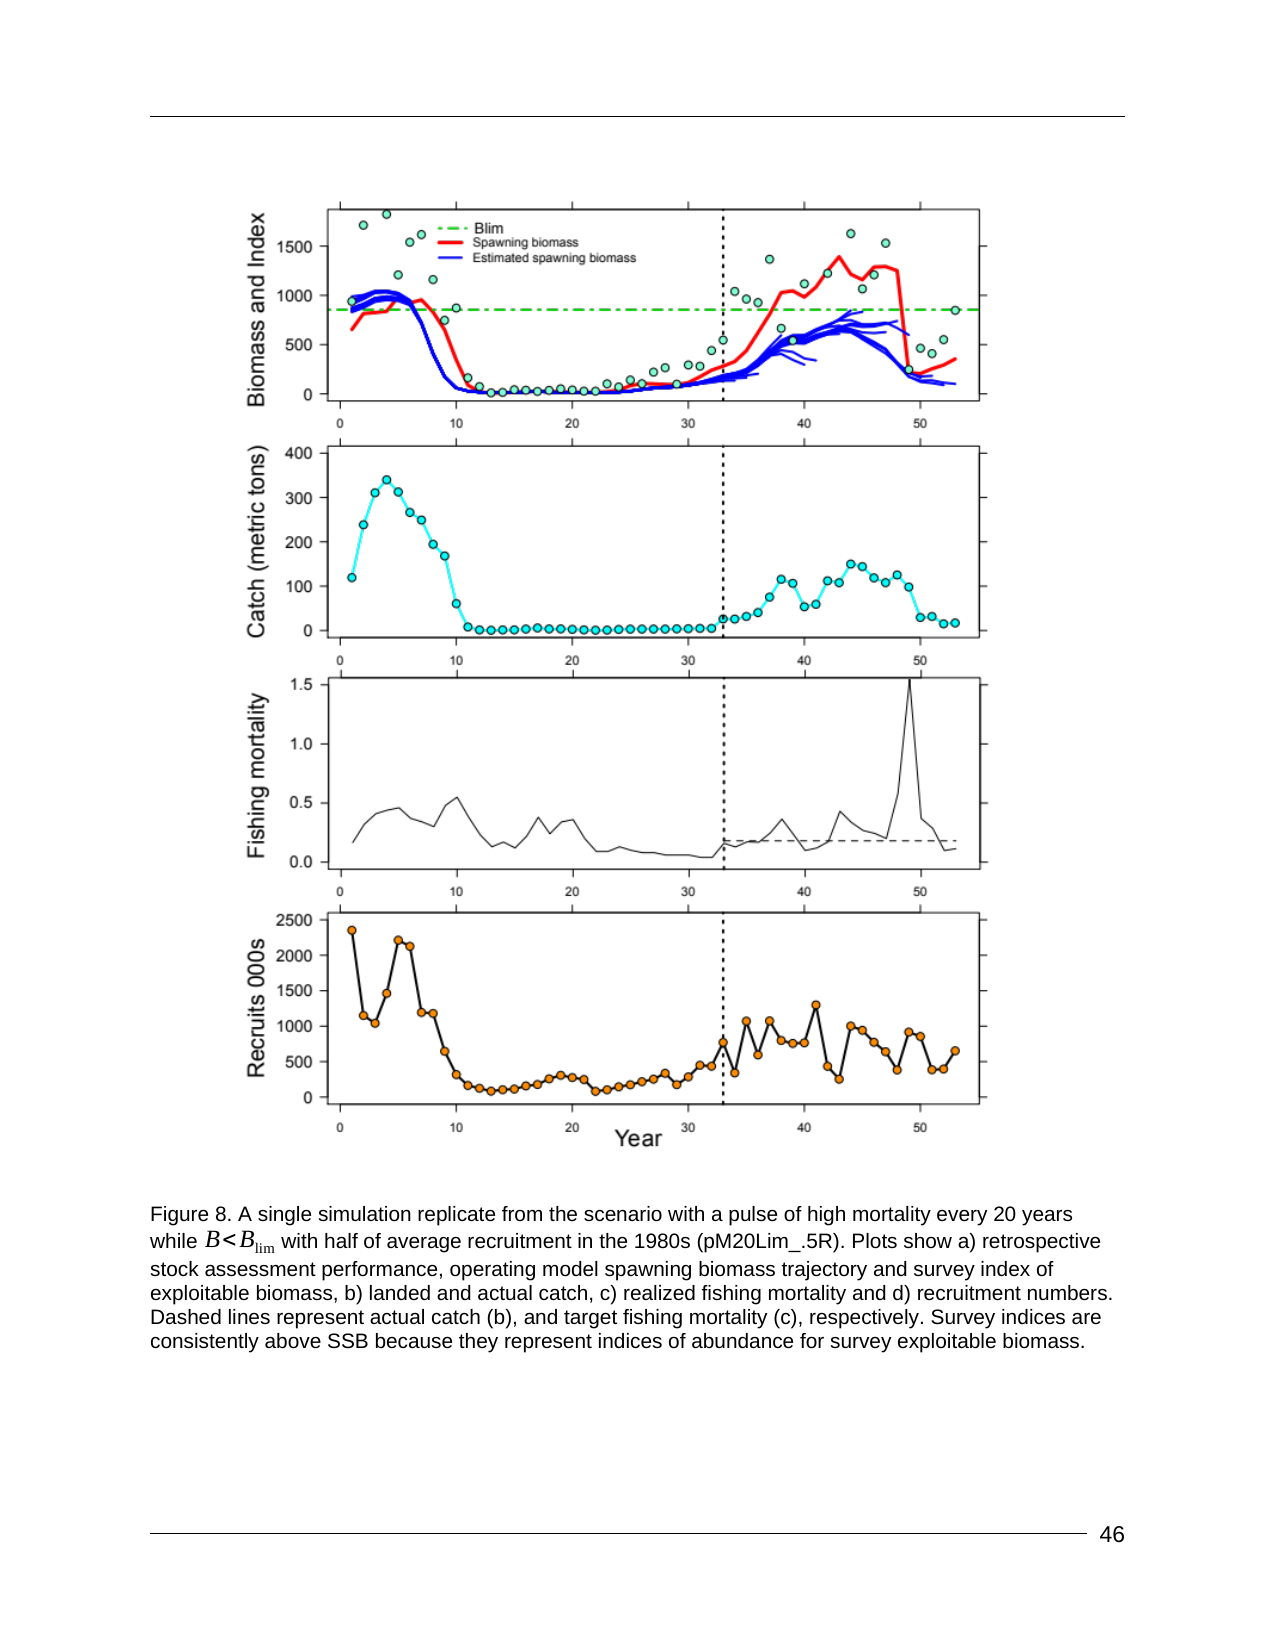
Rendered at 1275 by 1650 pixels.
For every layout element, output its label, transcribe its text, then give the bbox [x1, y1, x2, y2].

text Figure 8. A single simulation replicate from the scenario with a pulse of high mortality every 20 years while with half of average recruitment in the 1980s (pM20Lim_.5R). Plots show a) retrospective stock assessment performance, operating model spawning biomass trajectory and survey index of exploitable biomass, b) landed and actual catch, c) realized fishing mortality and d) recruitment numbers. Dashed lines represent actual catch (b), and target fishing mortality (c), respectively. Survey indices are consistently above SSB because they represent indices of abundance for survey exploitable biomass. [150, 1202, 1125, 1353]
